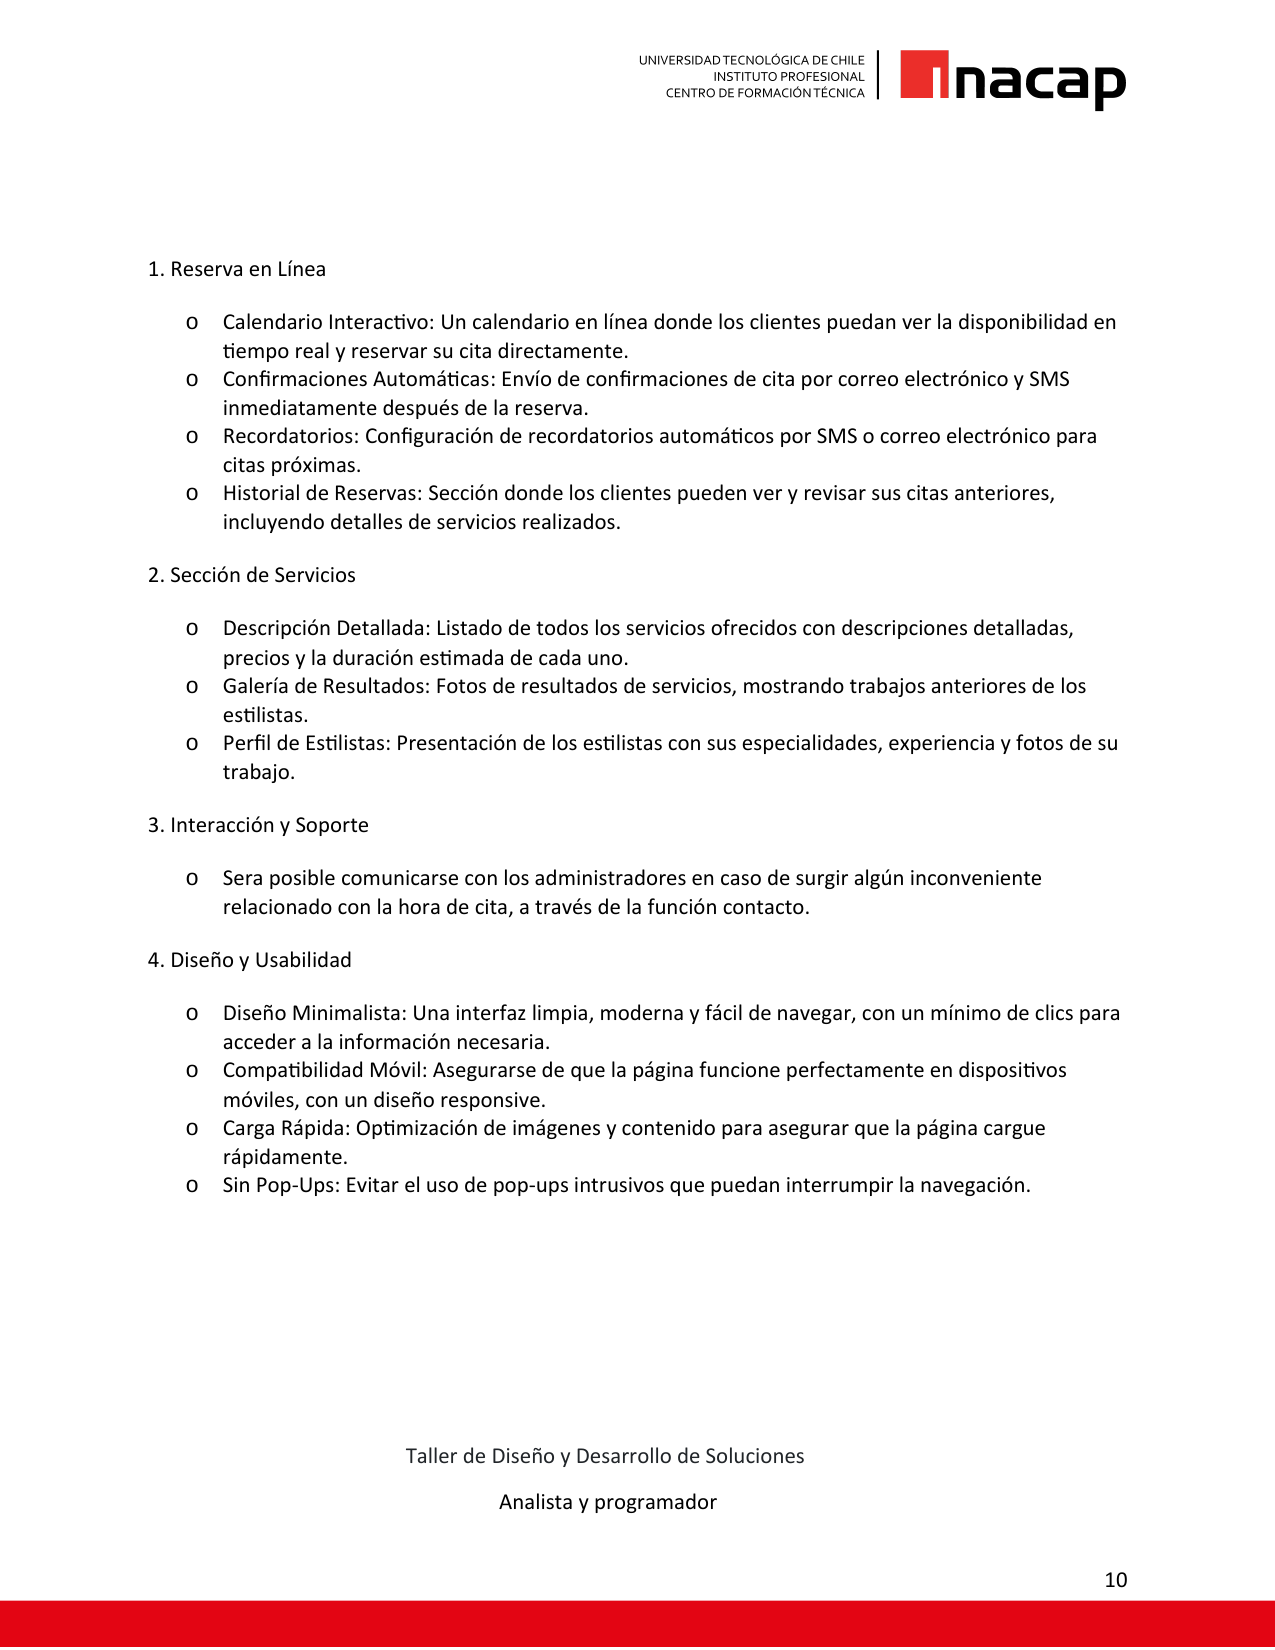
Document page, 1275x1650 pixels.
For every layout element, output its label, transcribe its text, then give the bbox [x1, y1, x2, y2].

list Diseño Minimalista: Una interfaz limpia, moderna y fácil de navegar, con un mínimo de clics para acceder a la información necesaria. [185, 998, 1127, 1056]
text 4. Diseño y Usabilidad [148, 945, 1127, 973]
list Carga Rápida: Optimización de imágenes y contenido para asegurar que la página cargue rápidamente. [185, 1113, 1127, 1170]
list Compatibilidad Móvil: Asegurarse de que la página funcione perfectamente en dispositivos móviles, con un diseño responsive. [185, 1056, 1127, 1113]
list Sera posible comunicarse con los administradores en caso de surgir algún inconveniente relacionado con la hora de cita, a través de la función contacto. [185, 863, 1127, 920]
text 3. Interacción y Soporte [148, 810, 1127, 838]
list Historial de Reservas: Sección donde los clientes pueden ver y revisar sus citas anteriores, incluyendo detalles de servicios realizados. [185, 478, 1127, 536]
list Recordatorios: Configuración de recordatorios automáticos por SMS o correo electrónico para citas próximas. [185, 421, 1127, 478]
list Descripción Detallada: Listado de todos los servicios ofrecidos con descripciones detalladas, precios y la duración estimada de cada uno. [185, 613, 1127, 671]
list Sin Pop-Ups: Evitar el uso de pop-ups intrusivos que puedan interrumpir la navegación. [185, 1170, 1127, 1199]
list Perfil de Estilistas: Presentación de los estilistas con sus especialidades, experiencia y fotos de su trabajo. [185, 728, 1127, 785]
picture [636, 46, 1128, 112]
list Confirmaciones Automáticas: Envío de confirmaciones de cita por correo electrónico y SMS inmediatamente después de la reserva. [185, 364, 1127, 421]
list Galería de Resultados: Fotos de resultados de servicios, mostrando trabajos anteriores de los estilistas. [185, 671, 1127, 728]
list Calendario Interactivo: Un calendario en línea donde los clientes puedan ver la disponibilidad en tiempo real y reservar su cita directamente. [185, 307, 1127, 364]
text 2. Sección de Servicios [148, 561, 1127, 588]
text 1. Reserva en Línea [148, 254, 1127, 282]
